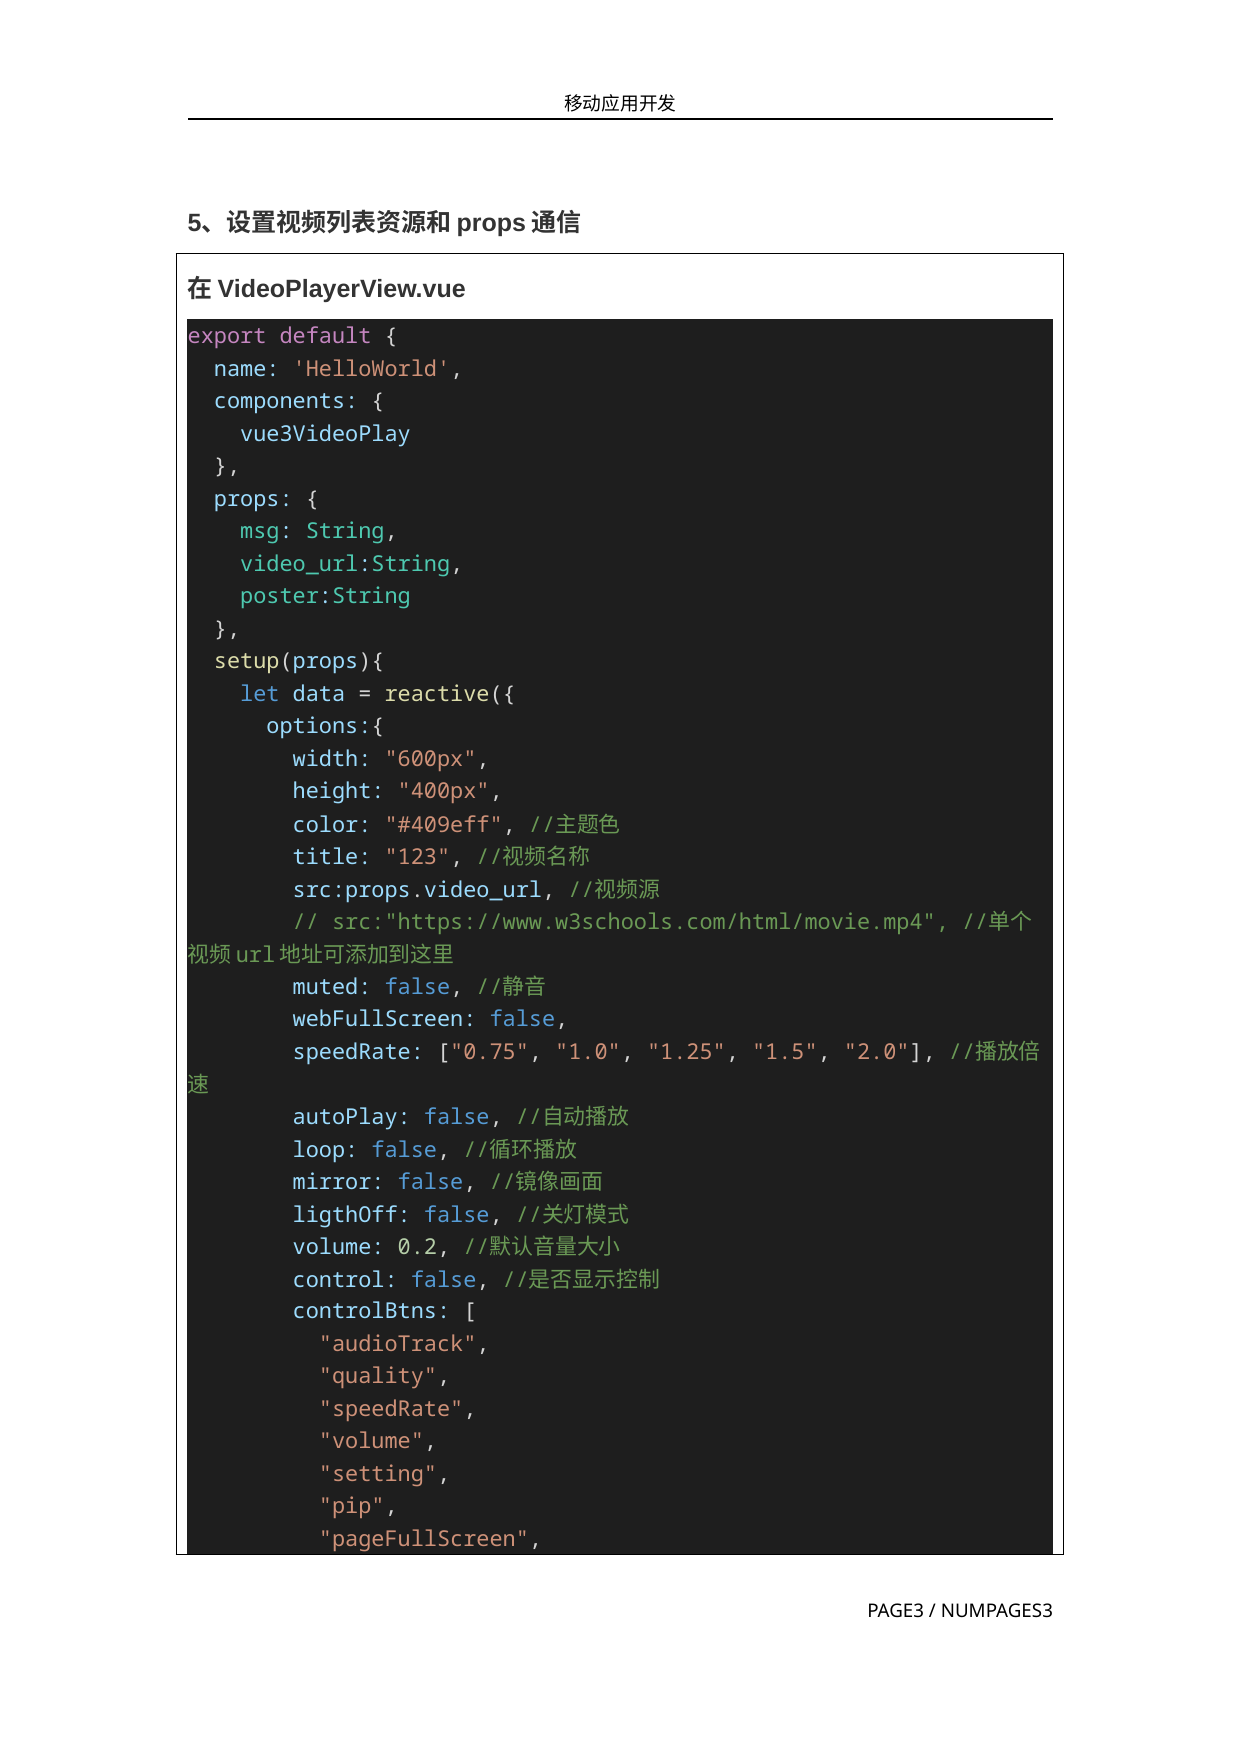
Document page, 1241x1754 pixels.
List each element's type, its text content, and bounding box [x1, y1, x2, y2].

text 5、设置视频列表资源和props通信 [187, 188, 1053, 253]
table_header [177, 254, 1063, 1554]
